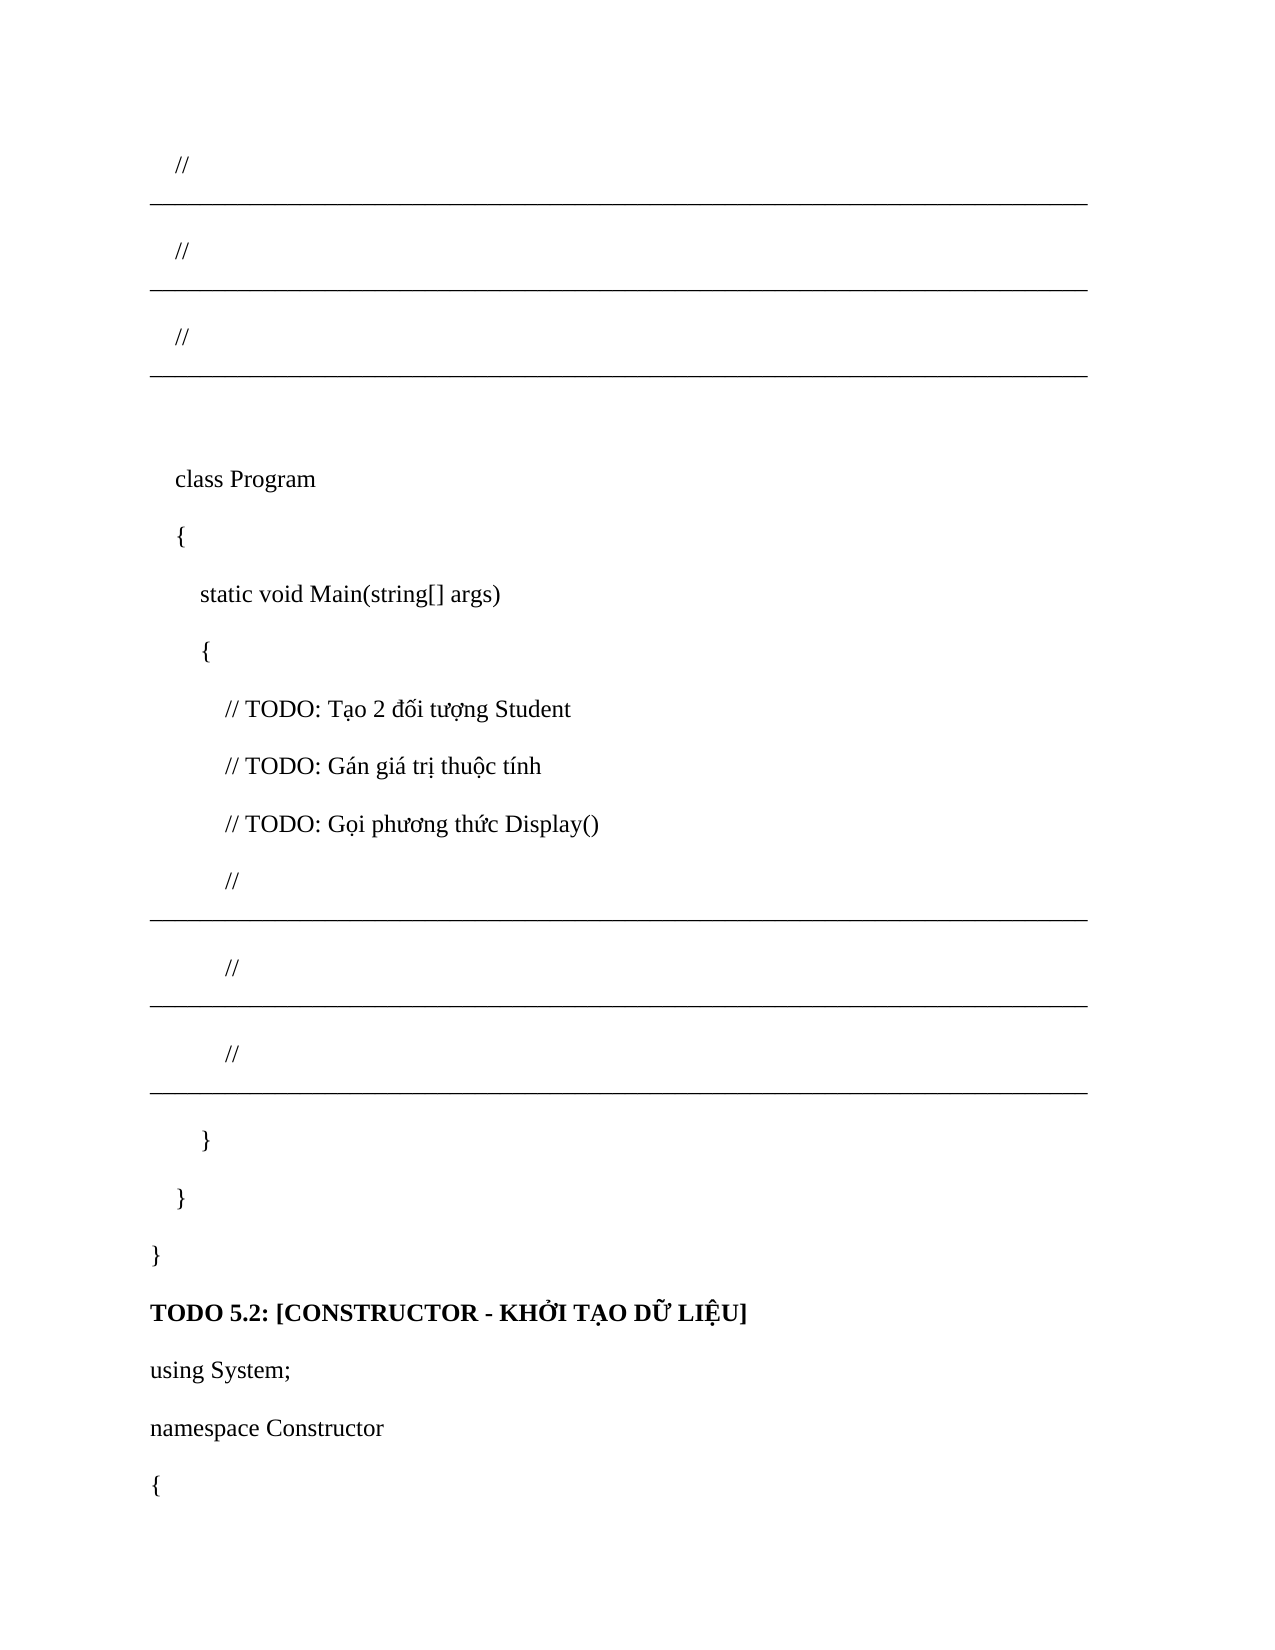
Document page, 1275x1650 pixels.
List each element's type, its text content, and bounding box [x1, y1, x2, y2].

text } [150, 1183, 1125, 1211]
text { [150, 1470, 1125, 1499]
text { [150, 521, 1125, 550]
text } [150, 1240, 1125, 1269]
text { [150, 636, 1125, 665]
text static void Main(string[] args) [150, 579, 1125, 608]
text // ___________________________________________________________________________ [150, 1039, 1125, 1096]
text // ___________________________________________________________________________ [150, 322, 1125, 380]
text } [150, 1125, 1125, 1154]
text // ___________________________________________________________________________ [150, 953, 1125, 1010]
text // TODO: Tạo 2 đối tượng Student [150, 694, 1125, 723]
text // TODO: Gán giá trị thuộc tính [150, 751, 1125, 780]
text // TODO: Gọi phương thức Display() [150, 809, 1125, 838]
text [150, 150, 1125, 207]
text namespace Constructor [150, 1413, 1125, 1441]
text TODO 5.2: [CONSTRUCTOR - KHỞI TẠO DỮ LIỆU] [150, 1298, 1125, 1326]
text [150, 236, 1125, 294]
text class Program [150, 464, 1125, 493]
text using System; [150, 1355, 1125, 1384]
text // ___________________________________________________________________________ [150, 866, 1125, 924]
